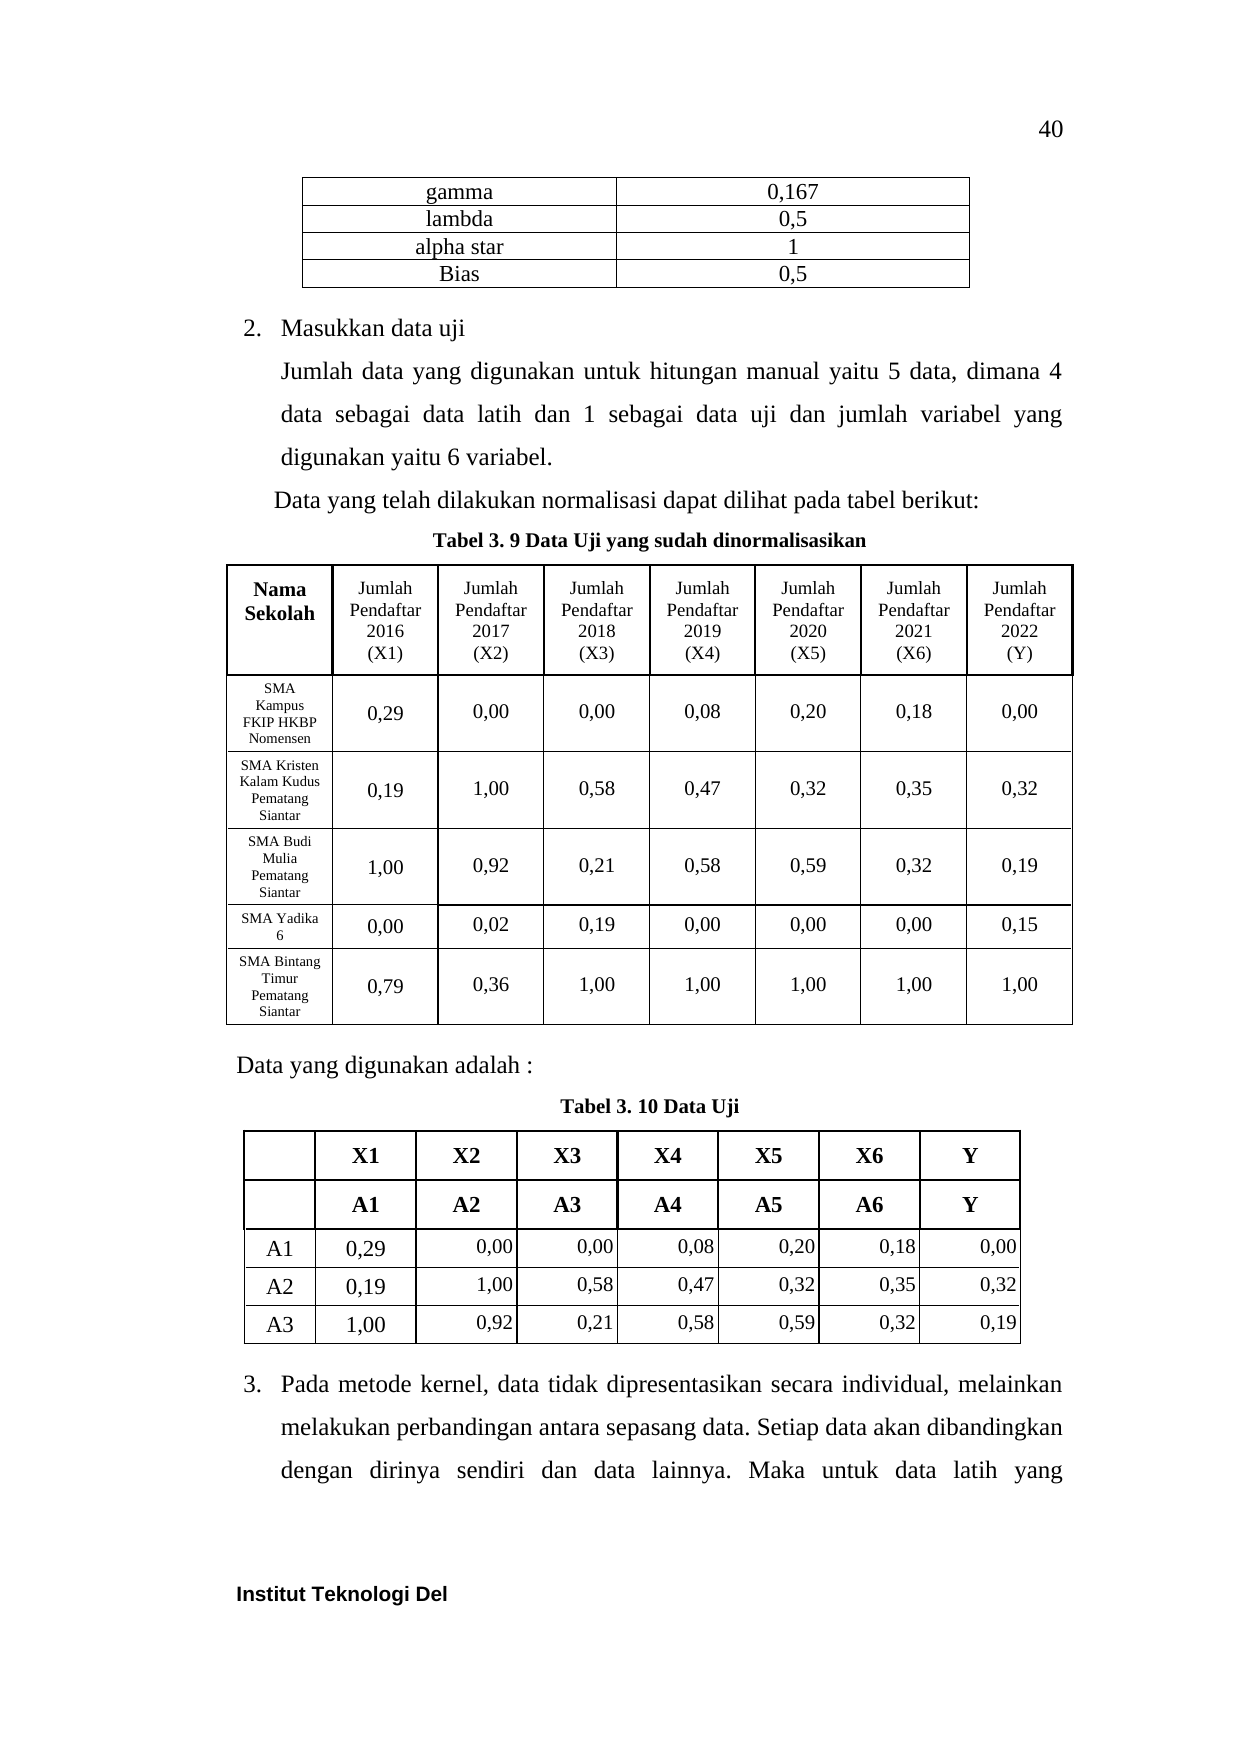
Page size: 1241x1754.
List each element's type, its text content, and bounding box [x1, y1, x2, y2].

table_cell 1,00 [650, 949, 755, 1024]
table_cell 0,18 [861, 676, 966, 751]
table_cell 0,79 [333, 949, 437, 1024]
table_cell 0,21 [518, 1306, 617, 1343]
table_cell 1,00 [967, 948, 1072, 1024]
table_header Y [921, 1132, 1019, 1179]
table_cell 0,47 [650, 752, 755, 828]
table_header Jumlah Pendaftar 2020 (X5) [756, 566, 860, 673]
table_cell 1,00 [316, 1306, 415, 1343]
table_cell 0,36 [439, 949, 543, 1024]
table_header Jumlah Pendaftar 2019 (X4) [651, 566, 754, 673]
table_cell 0,32 [719, 1268, 818, 1305]
table_cell 0,00 [333, 905, 437, 947]
table_cell 0,00 [920, 1230, 1020, 1267]
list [243, 1369, 1063, 1484]
table_cell alpha star [303, 233, 616, 259]
table_cell 0,00 [518, 1230, 617, 1267]
table_cell 0,19 [967, 828, 1072, 904]
text Tabel 3. 9 Data Uji yang sudah dinormalisasikan [236, 528, 1063, 552]
list Masukkan data uji [243, 313, 1063, 341]
table_cell 0,32 [967, 751, 1072, 828]
table_cell 0,5 [617, 260, 969, 287]
table_cell 0,00 [439, 676, 543, 751]
table_header X5 [719, 1132, 818, 1179]
table_cell 0,08 [650, 676, 755, 751]
table_header X6 [820, 1132, 919, 1179]
table_cell 0,08 [618, 1230, 718, 1267]
table_cell 0,59 [756, 829, 860, 904]
table_cell A2 [245, 1268, 315, 1305]
table_cell 0,32 [820, 1306, 919, 1343]
table_header Jumlah Pendaftar 2022 (Y) [968, 566, 1071, 673]
table_cell 0,15 [967, 904, 1072, 947]
table_cell 1,00 [333, 829, 437, 904]
table_cell 0,58 [650, 829, 755, 904]
table_cell 1,00 [861, 949, 966, 1024]
table_cell SMA Budi Mulia Pematang Siantar [227, 828, 332, 904]
table_cell Y [921, 1181, 1019, 1228]
table_cell 1 [617, 233, 969, 259]
table_cell 0,32 [861, 829, 966, 904]
table_cell 0,29 [333, 676, 437, 751]
table_cell 0,21 [544, 829, 649, 904]
table_cell SMA Kristen Kalam Kudus Pematang Siantar [227, 751, 332, 828]
table_cell 0,92 [439, 829, 543, 904]
table_cell 1,00 [756, 949, 860, 1024]
table_cell 0,19 [920, 1305, 1020, 1343]
table_header Nama Sekolah [228, 566, 331, 673]
table_cell 0,58 [618, 1306, 718, 1343]
table_cell 0,35 [820, 1268, 919, 1305]
table_cell lambda [303, 206, 616, 232]
table_cell SMA Kampus FKIP HKBP Nomensen [227, 676, 332, 751]
table_cell 0,59 [719, 1306, 818, 1343]
table_cell 0,19 [316, 1268, 415, 1305]
table_cell 0,167 [617, 178, 969, 204]
table_header X1 [316, 1132, 415, 1179]
text Data yang digunakan adalah : [236, 1050, 1063, 1079]
table_header Jumlah Pendaftar 2016 (X1) [334, 566, 437, 673]
text Tabel 3. 10 Data Uji [236, 1093, 1063, 1118]
table_cell 0,20 [756, 676, 860, 751]
table_cell 0,19 [544, 906, 649, 947]
table_cell 0,00 [544, 676, 649, 751]
table_header X4 [619, 1132, 717, 1179]
table_cell SMA Bintang Timur Pematang Siantar [227, 948, 332, 1024]
table_header X2 [417, 1132, 516, 1179]
table_header X3 [518, 1132, 616, 1179]
table_cell [245, 1181, 314, 1228]
table_cell gamma [303, 178, 616, 204]
table_cell 0,00 [861, 906, 966, 947]
text Jumlah data yang digunakan untuk hitungan manual yaitu 5 data, dimana 4 data sebagai data latih dan 1 sebagai data uji dan jumlah variabel yang digunakan yaitu 6 variabel. [281, 356, 1063, 471]
table_cell 1,00 [417, 1268, 516, 1305]
table_cell 0,00 [967, 676, 1072, 751]
table_cell 0,58 [518, 1268, 617, 1305]
table_header Jumlah Pendaftar 2021 (X6) [862, 566, 966, 673]
table_cell A5 [719, 1181, 818, 1228]
table_cell 1,00 [544, 949, 649, 1024]
table_cell 0,32 [920, 1267, 1020, 1305]
table_cell 0,29 [316, 1230, 415, 1267]
table_cell A3 [518, 1181, 616, 1228]
table_cell 0,18 [820, 1230, 919, 1267]
table_cell A1 [245, 1229, 315, 1267]
table_cell 0,02 [439, 906, 543, 947]
table_cell A3 [245, 1306, 315, 1343]
table_cell 0,32 [756, 752, 860, 828]
table_cell A2 [417, 1181, 516, 1228]
table_cell 0,00 [650, 906, 755, 947]
table_cell 0,47 [618, 1268, 718, 1305]
table_cell A6 [820, 1181, 919, 1228]
text Data yang telah dilakukan normalisasi dapat dilihat pada tabel berikut: [274, 485, 1063, 514]
table_cell A1 [316, 1181, 415, 1228]
table_cell 1,00 [439, 752, 543, 828]
table_cell 0,58 [544, 752, 649, 828]
table_cell 0,00 [756, 906, 860, 947]
table_cell 0,5 [617, 206, 969, 232]
table_cell 0,20 [719, 1230, 818, 1267]
table_cell 0,00 [417, 1230, 516, 1267]
table_cell SMA Yadika 6 [227, 904, 332, 947]
table_cell 0,35 [861, 752, 966, 828]
table_cell Bias [303, 260, 616, 287]
table_cell 0,19 [333, 752, 437, 828]
table_cell A4 [619, 1181, 717, 1228]
table_header Jumlah Pendaftar 2018 (X3) [545, 566, 649, 673]
table_header Jumlah Pendaftar 2017 (X2) [439, 566, 543, 673]
table_cell 0,92 [417, 1306, 516, 1343]
table_header [245, 1132, 314, 1179]
